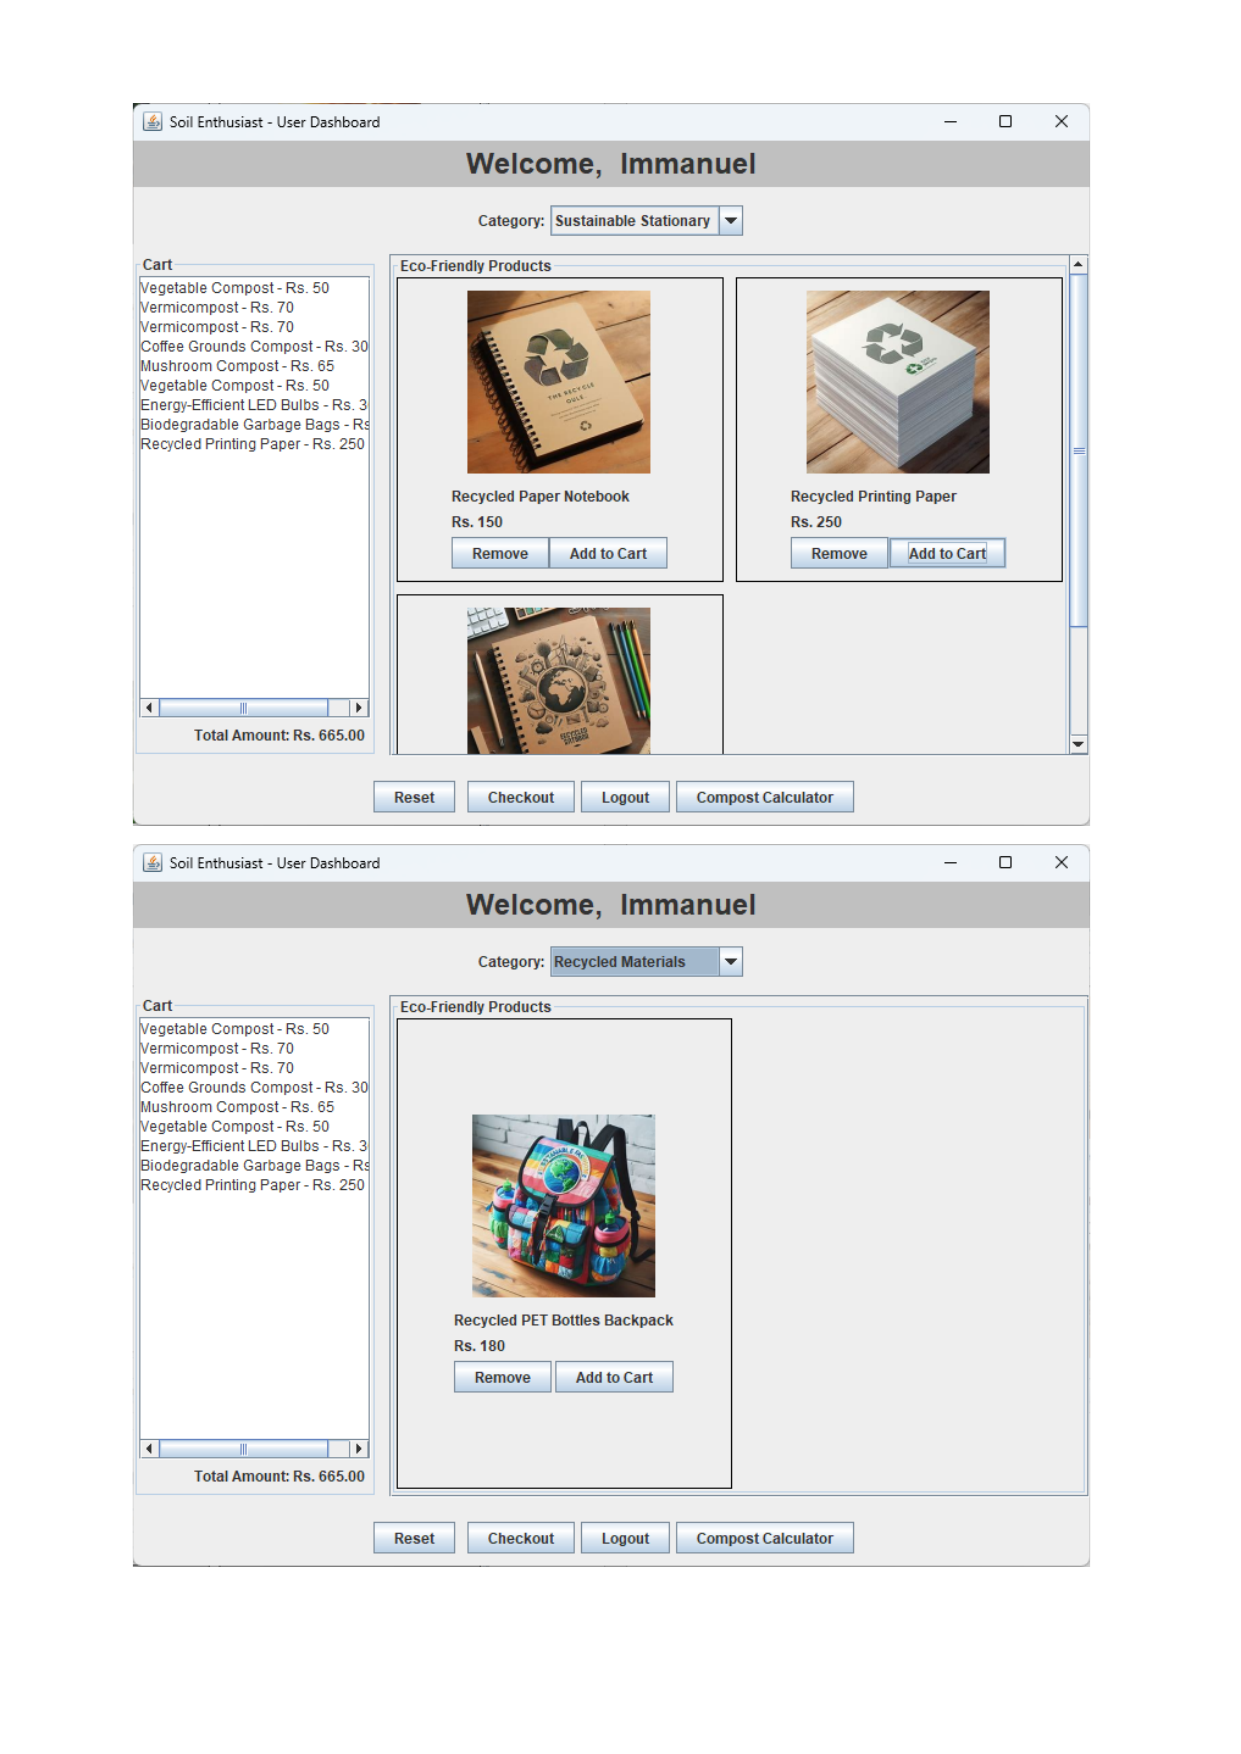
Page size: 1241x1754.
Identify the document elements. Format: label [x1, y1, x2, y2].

picture [132, 844, 1091, 1567]
picture [132, 103, 1091, 826]
